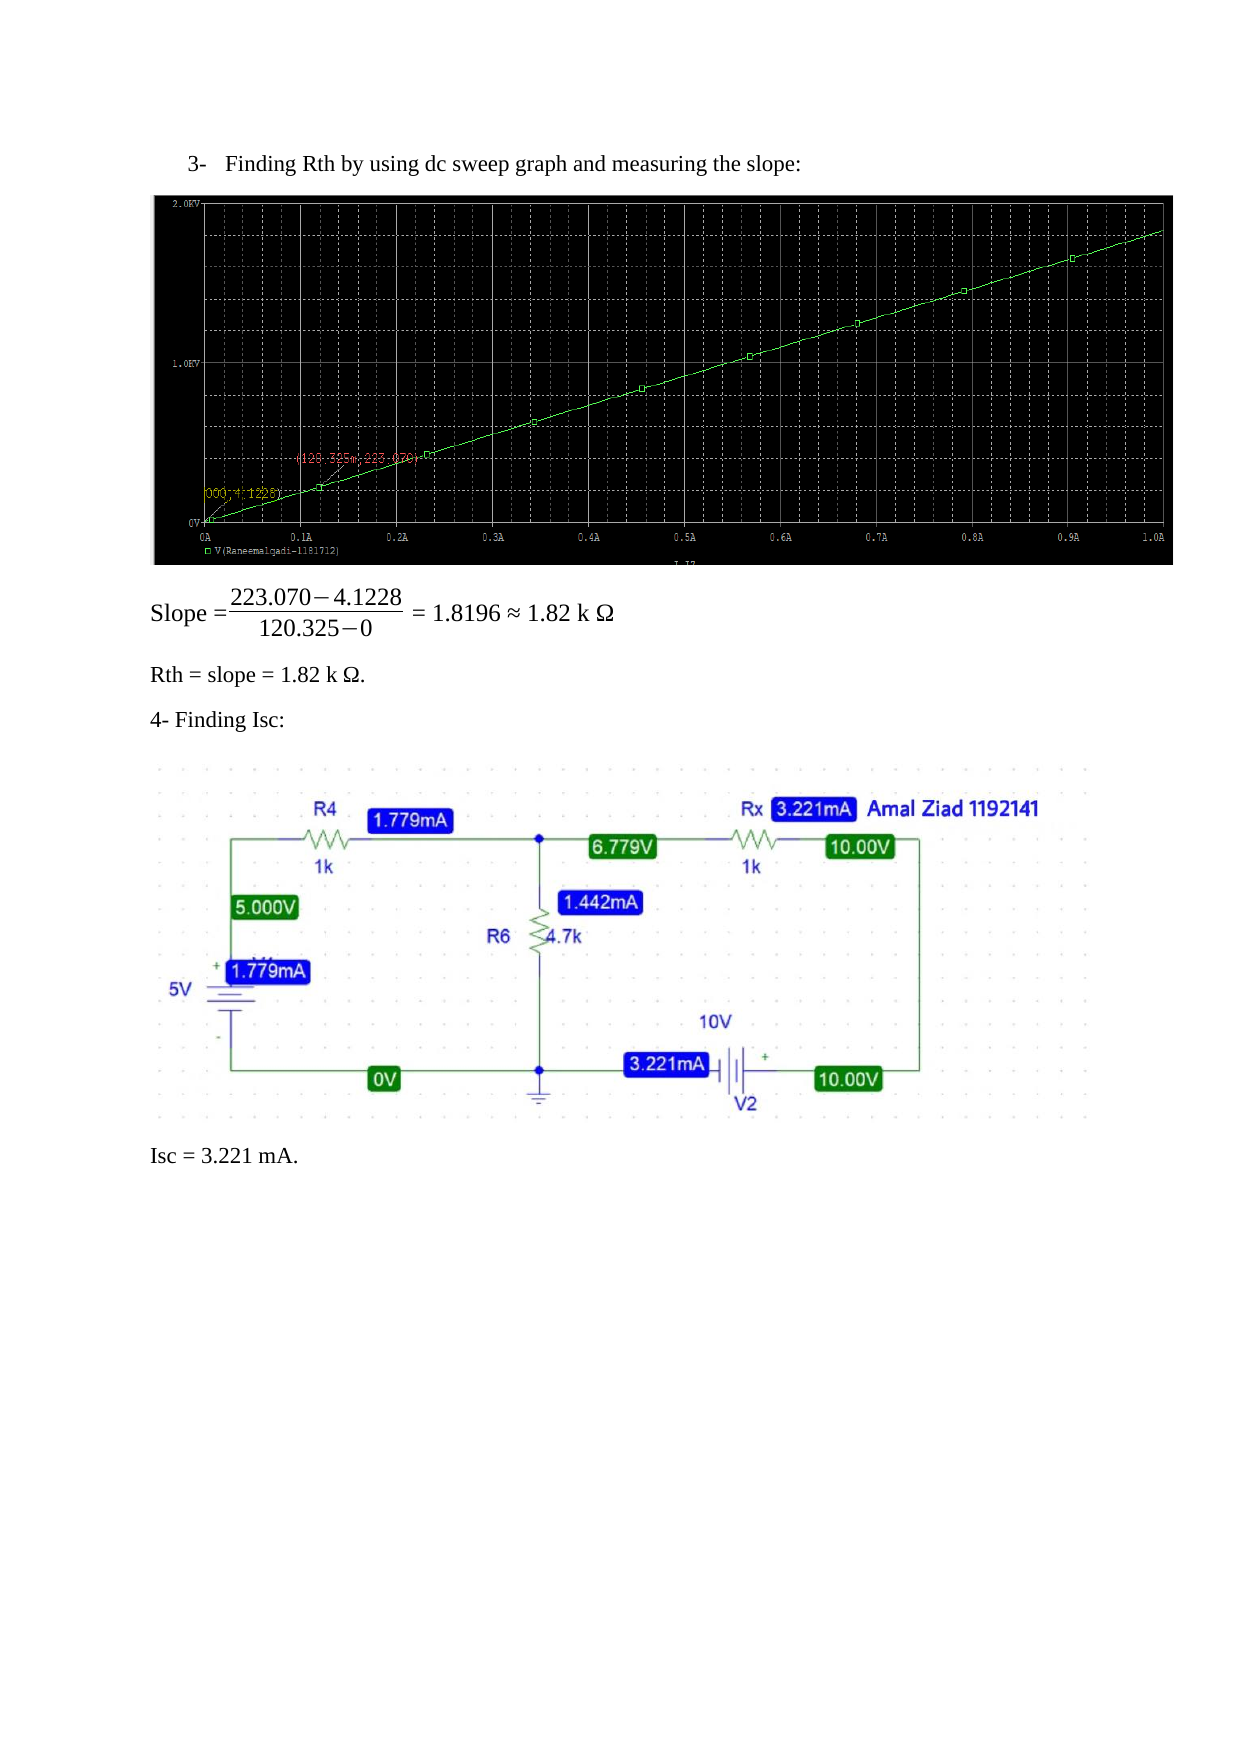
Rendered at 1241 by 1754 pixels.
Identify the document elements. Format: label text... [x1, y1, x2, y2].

text Slope = = 1.8196 ≈ 1.82 k Ω [150, 583, 1090, 642]
text Isc = 3.221 mA. [150, 1142, 1090, 1168]
text 4- Finding Isc: [150, 706, 1090, 733]
picture [150, 195, 1174, 565]
text Rth = slope = 1.82 k Ω. [150, 661, 1090, 688]
list Finding Rth by using dc sweep graph and measuring the slope: [187, 150, 1090, 176]
picture [150, 751, 1091, 1123]
